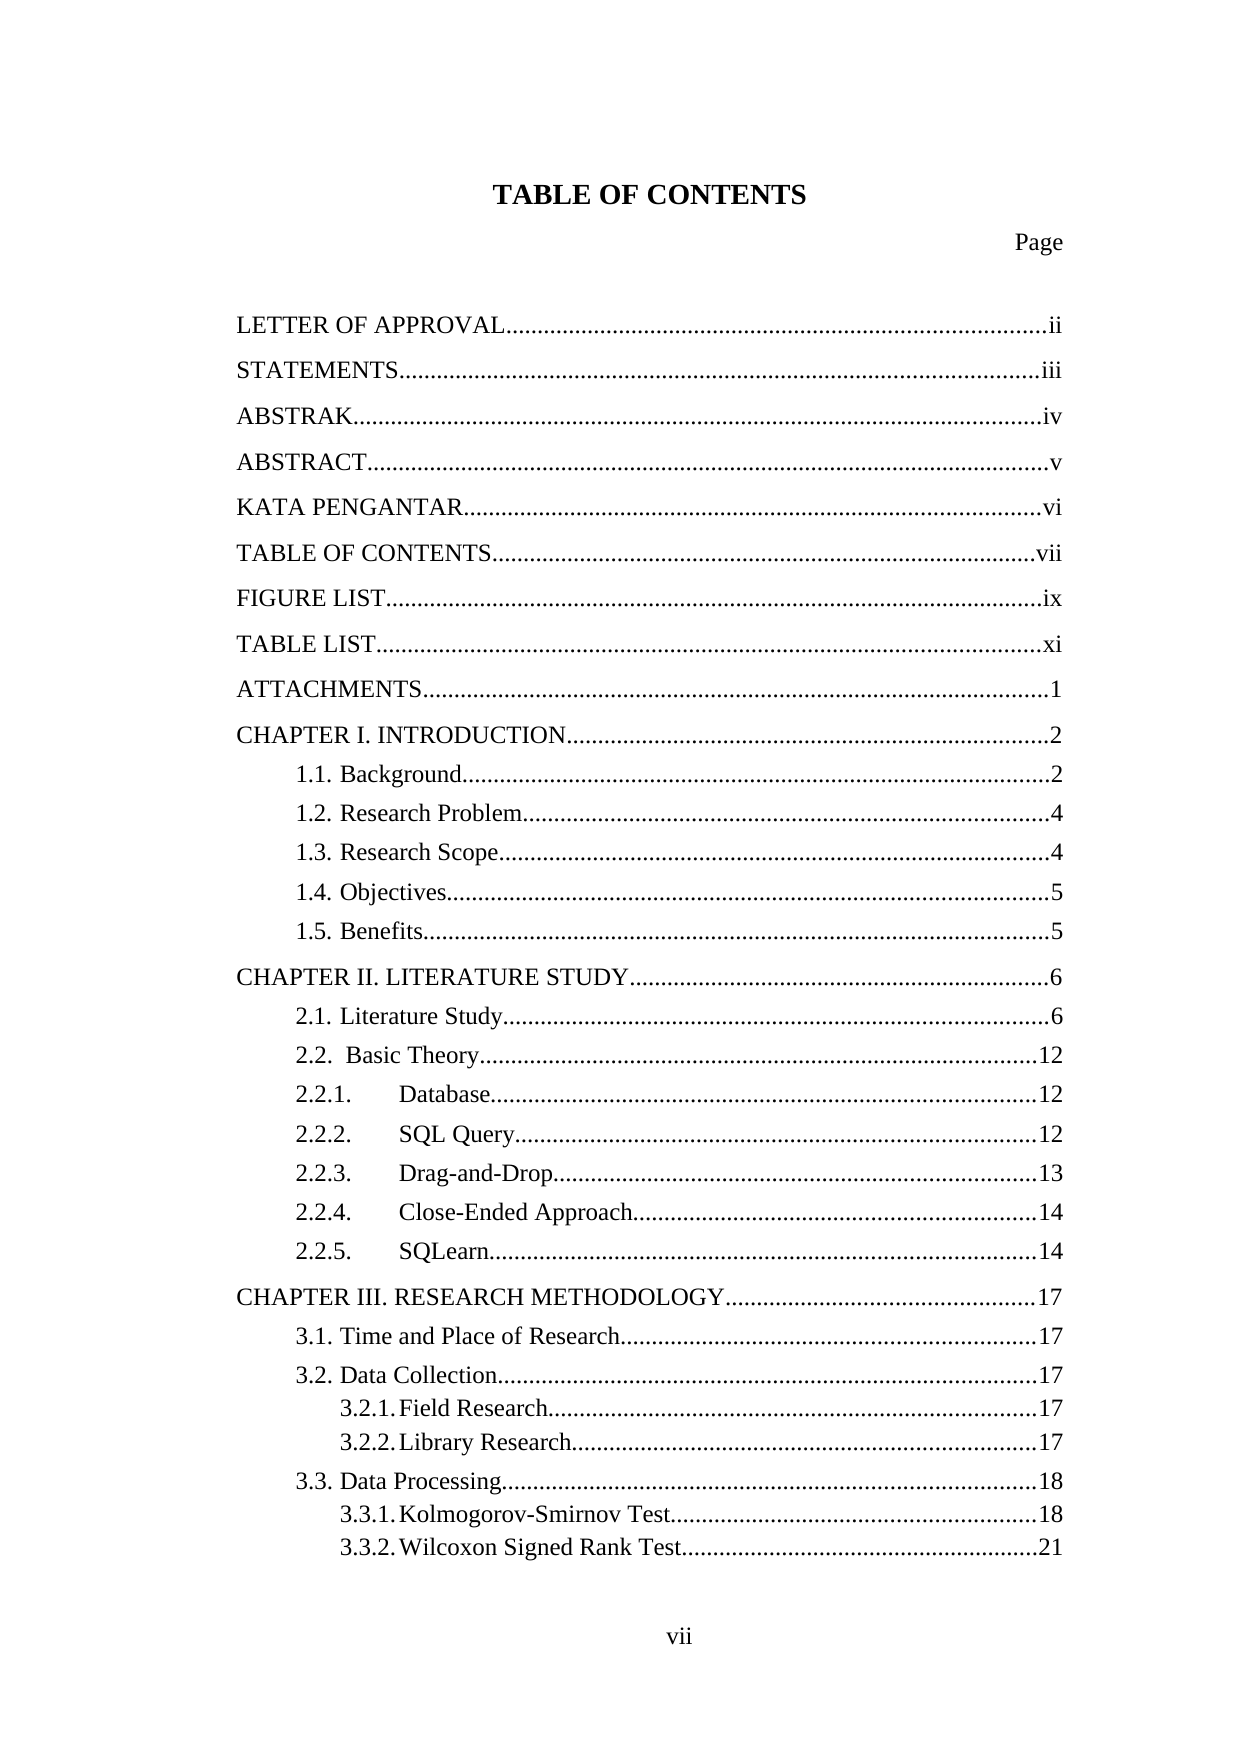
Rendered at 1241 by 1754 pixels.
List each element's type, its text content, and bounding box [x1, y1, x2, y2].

subtitle TABLE OF CONTENTS [236, 177, 1063, 211]
text Page [236, 227, 1063, 256]
